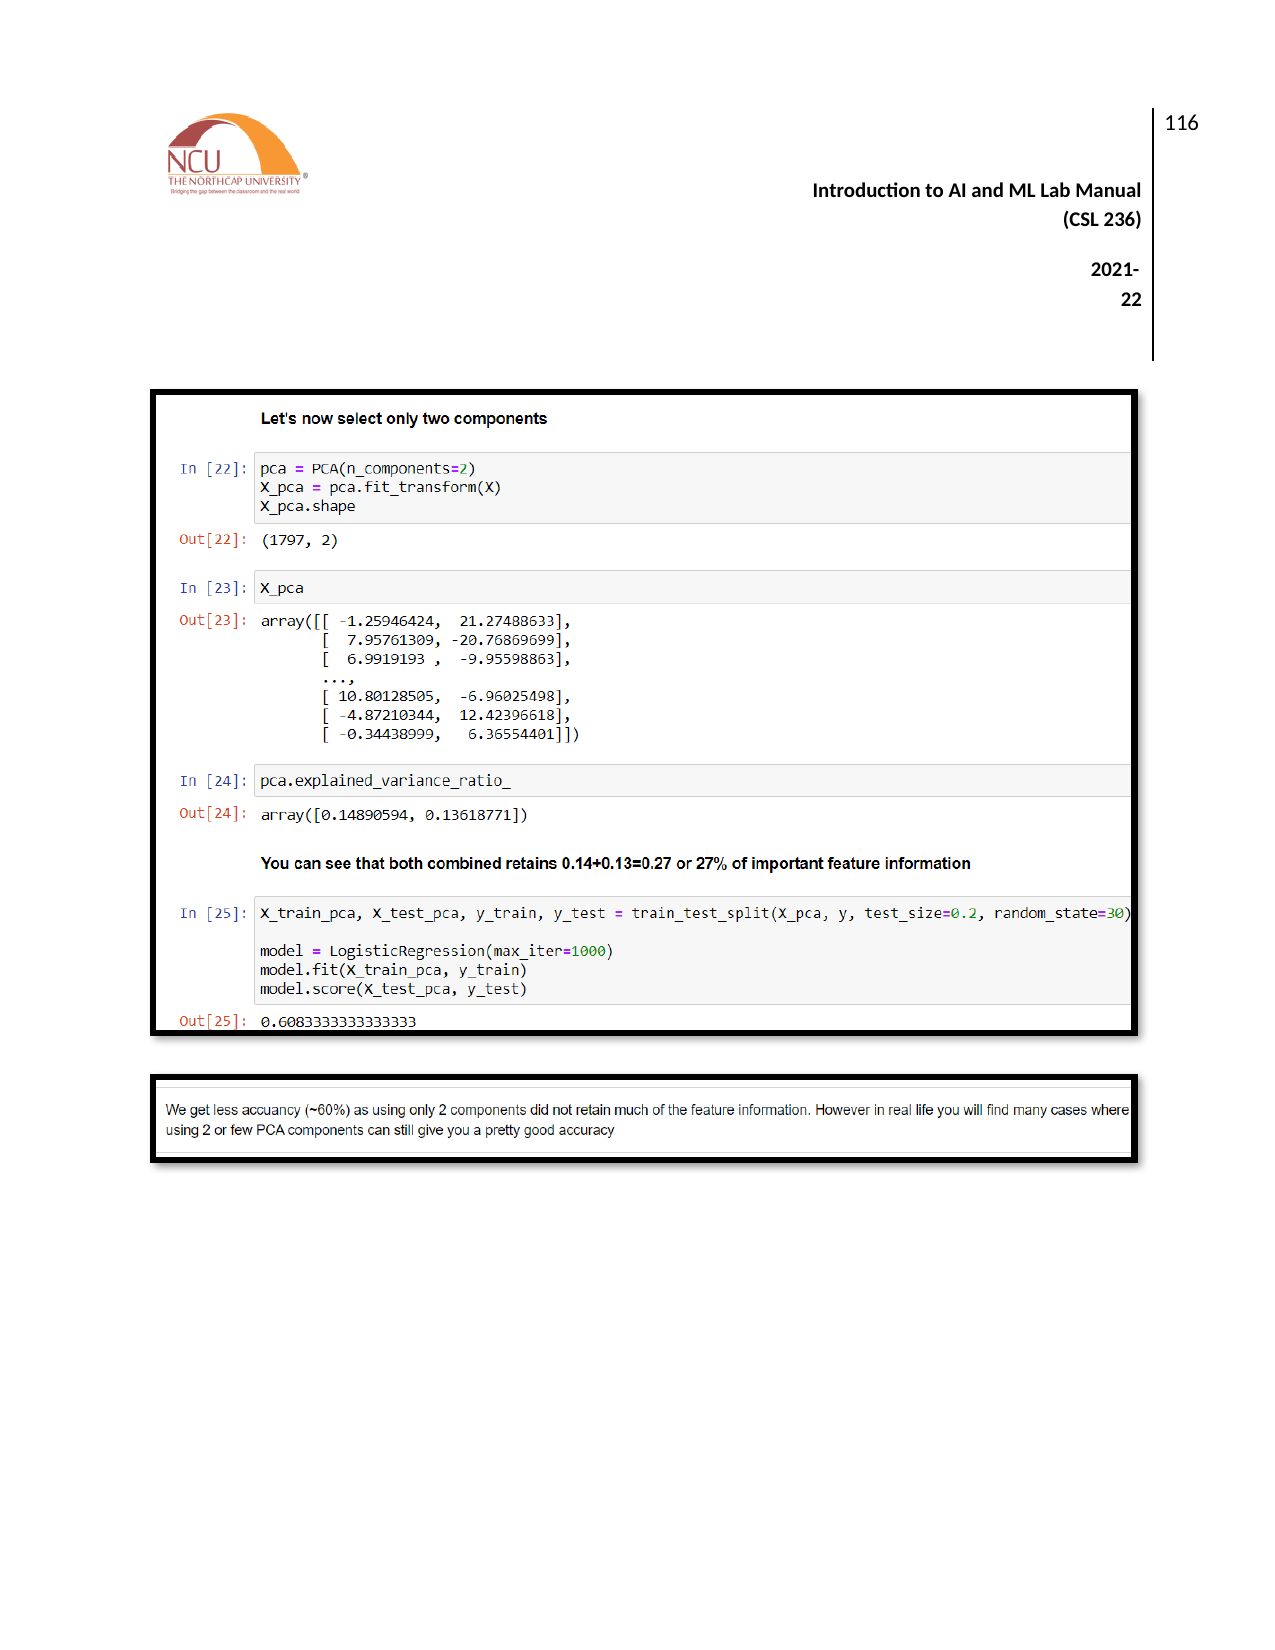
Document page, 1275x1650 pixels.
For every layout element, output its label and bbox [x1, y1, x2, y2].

picture [156, 395, 1131, 1030]
picture [156, 1080, 1131, 1157]
picture [164, 108, 309, 198]
